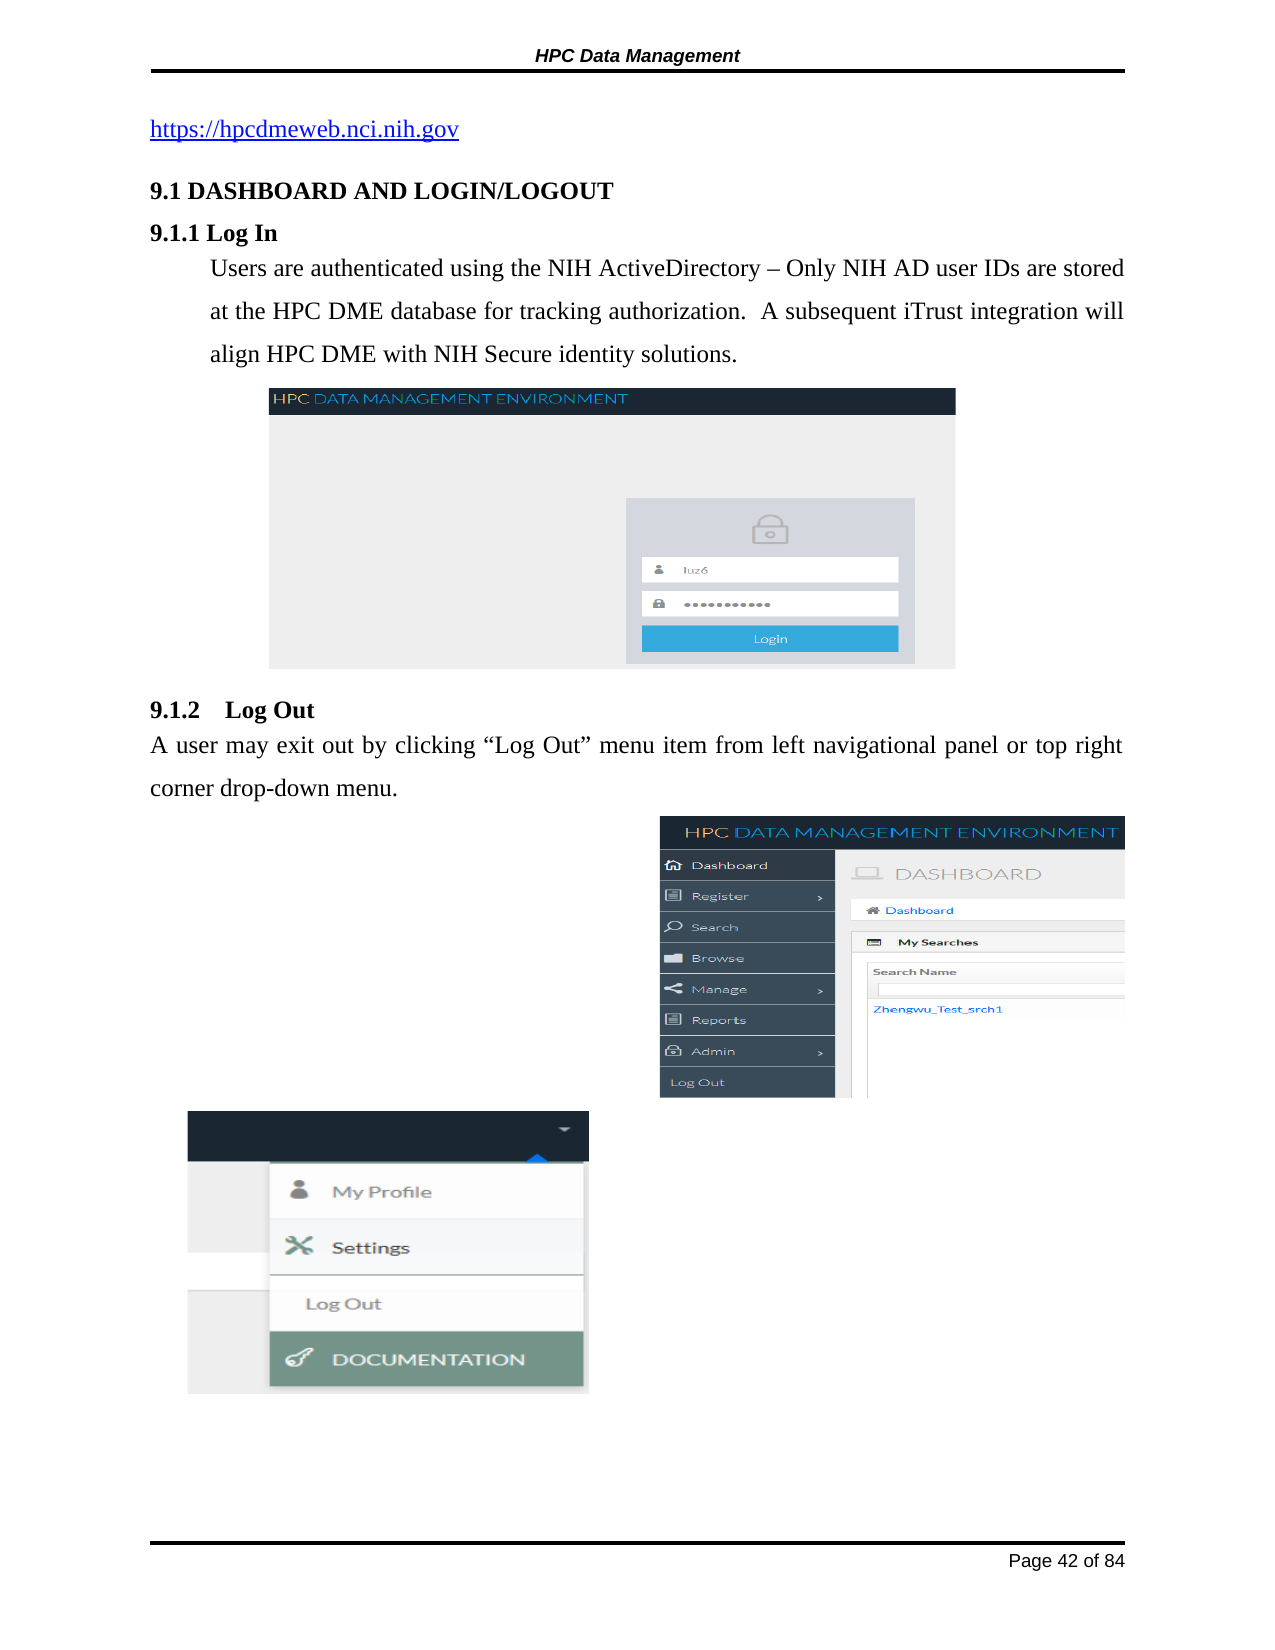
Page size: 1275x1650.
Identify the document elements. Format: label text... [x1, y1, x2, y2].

text Users are authenticated using the NIH ActiveDirectory – Only NIH AD user IDs are stored at the HPC DME database for tracking authorization. A subsequent iTrust integration will align HPC DME with NIH Secure identity solutions. [210, 253, 1125, 368]
subtitle 9.1.1 Log In [150, 218, 1125, 246]
picture [187, 1111, 589, 1394]
picture [268, 388, 956, 669]
text https://hpcdmeweb.nci.nih.gov [150, 114, 1125, 143]
picture [659, 816, 1125, 1098]
subtitle Log Out [150, 695, 1125, 724]
text A user may exit out by clicking “Log Out” menu item from left navigational panel or top right corner drop-down menu. [150, 730, 1125, 802]
subtitle Dashboard and login/logout [150, 176, 1125, 205]
